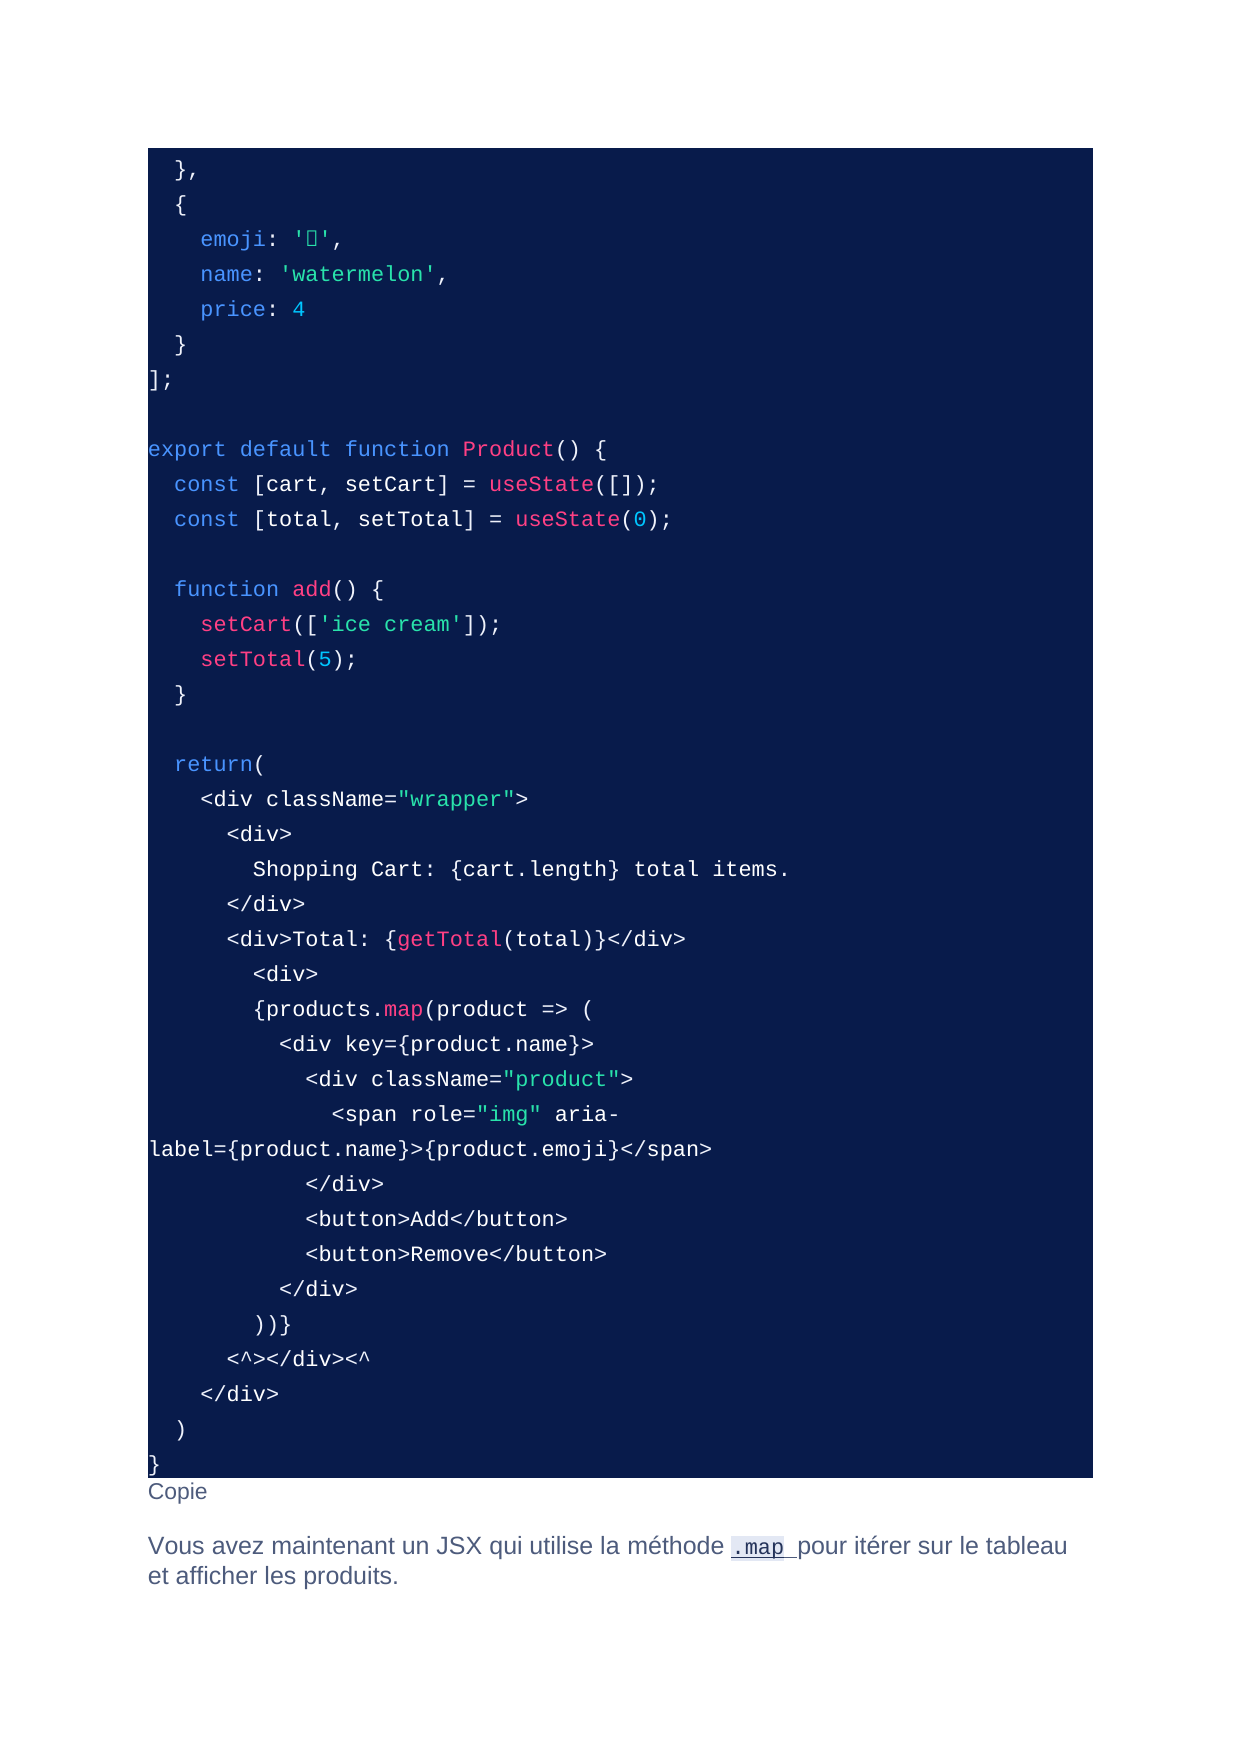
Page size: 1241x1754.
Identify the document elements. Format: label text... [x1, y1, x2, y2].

text <div>Total: {getTotal(total)}</div> [148, 918, 1093, 953]
text <div> [148, 813, 1093, 848]
text function add() { [148, 568, 1093, 603]
text const [total, setTotal] = useState(0); [148, 498, 1093, 533]
text } [148, 1443, 1093, 1478]
text <button>Add</button> [148, 1198, 1093, 1233]
text setCart(['ice cream']); [148, 603, 1093, 638]
text } [148, 323, 1093, 358]
text </div> [148, 883, 1093, 918]
text </div> [148, 1163, 1093, 1198]
text </div> [148, 1268, 1093, 1303]
text name: 'watermelon', [148, 253, 1093, 288]
text </div> [148, 1373, 1093, 1408]
text Vous avez maintenant un JSX qui utilise la méthode .map pour itérer sur le tableau et afficher les produits. [148, 1531, 1093, 1590]
text price: 4 [148, 288, 1093, 323]
text <div> [148, 953, 1093, 988]
text {products.map(product => ( [148, 988, 1093, 1023]
text Copie [148, 1478, 1093, 1504]
text <span role="img" aria-label={product.name}>{product.emoji}</span> [148, 1093, 1093, 1163]
text <div className="wrapper"> [148, 778, 1093, 813]
text const [cart, setCart] = useState([]); [148, 463, 1093, 498]
text } [148, 673, 1093, 708]
text ]; [148, 358, 1093, 393]
text export default function Product() { [148, 428, 1093, 463]
text <button>Remove</button> [148, 1233, 1093, 1268]
text ) [148, 1408, 1093, 1443]
text setTotal(5); [148, 638, 1093, 673]
text }, [148, 148, 1093, 183]
text { [148, 183, 1093, 218]
text return( [148, 743, 1093, 778]
text ))} [148, 1303, 1093, 1338]
text <div className="product"> [148, 1058, 1093, 1093]
text <div key={product.name}> [148, 1023, 1093, 1058]
text <^></div><^ [148, 1338, 1093, 1373]
text emoji: '🍉', [148, 218, 1093, 253]
text Shopping Cart: {cart.length} total items. [148, 848, 1093, 883]
